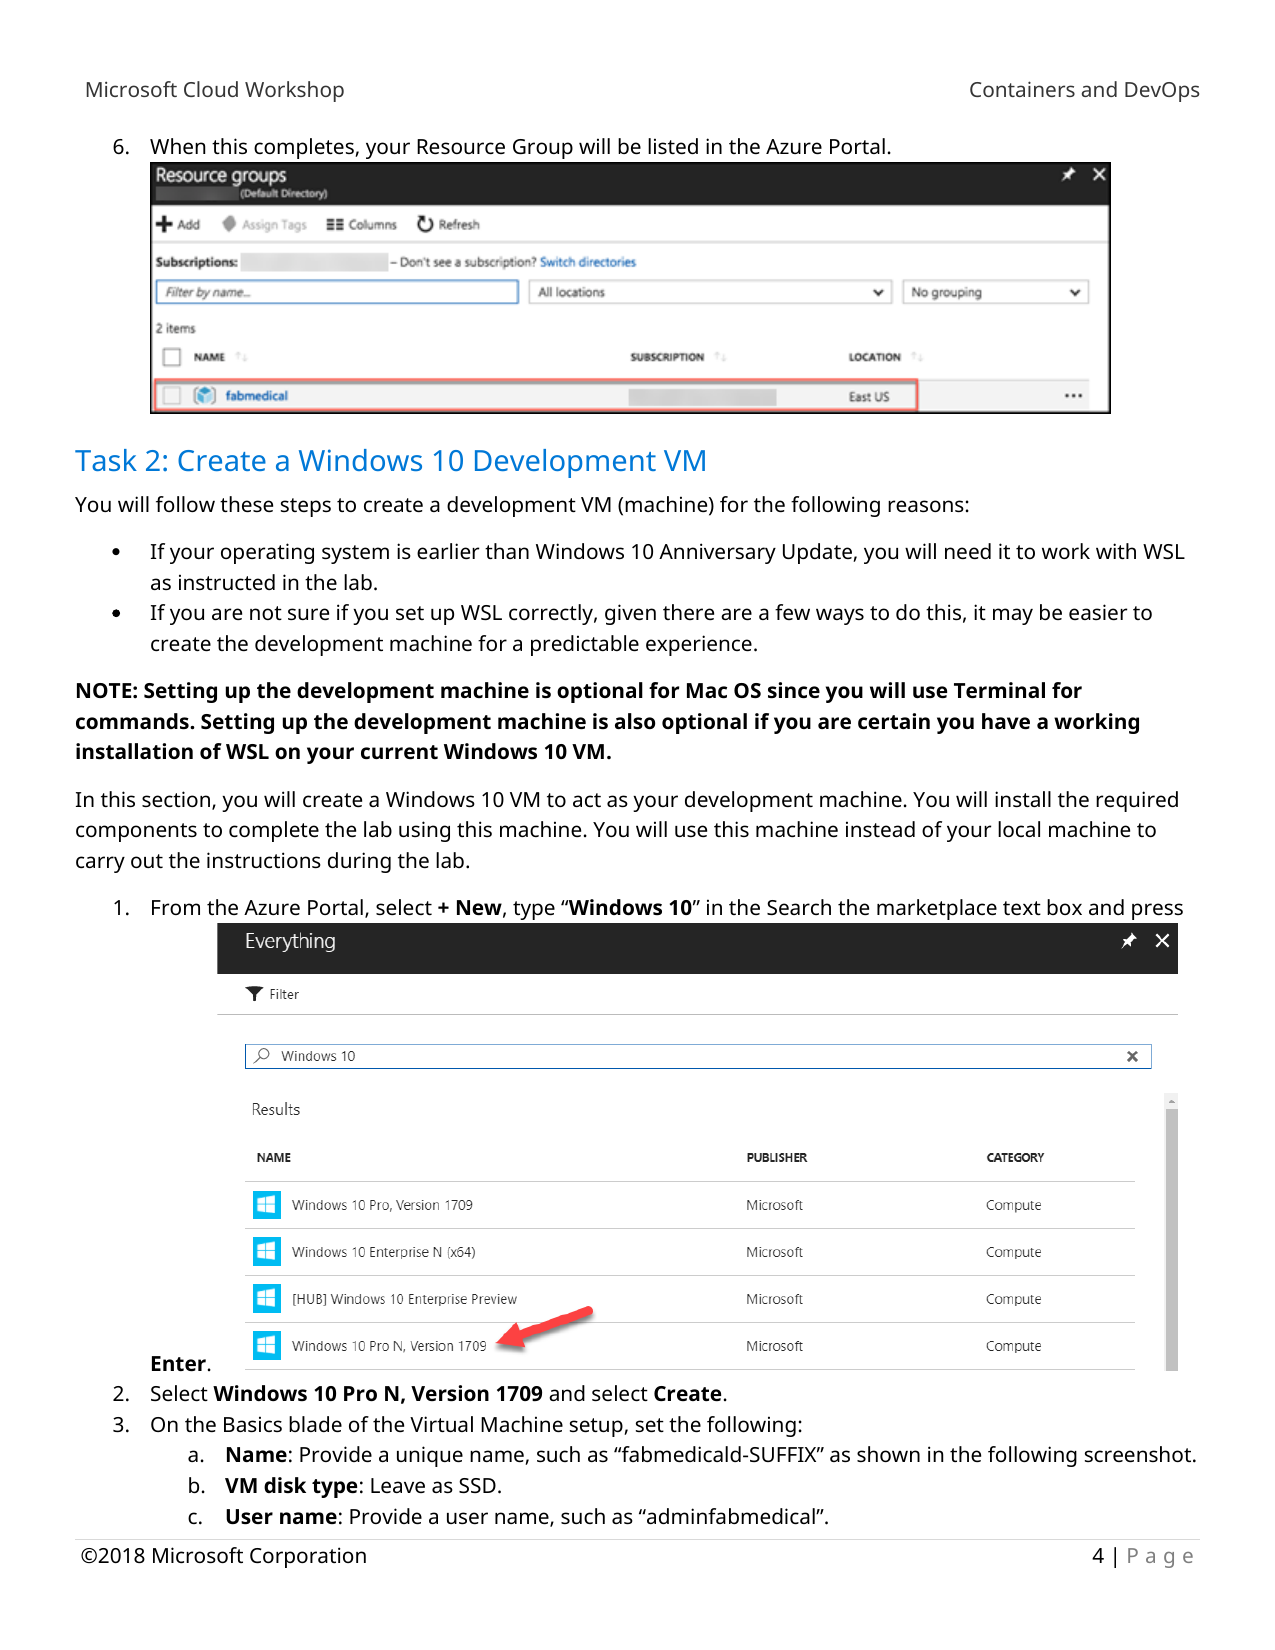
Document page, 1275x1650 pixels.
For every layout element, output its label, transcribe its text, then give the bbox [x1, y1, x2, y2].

list Name: Provide a unique name, such as “fabmedicald-SUFFIX” as shown in the following screenshot. [187, 1441, 1200, 1469]
list Select Windows 10 Pro N, Version 1709 and select Create. [112, 1379, 1200, 1408]
list If you are not sure if you set up WSL correctly, given there are a few ways to do this, it may be easier to create the development machine for a predictable experience. [112, 598, 1200, 657]
text NOTE: Setting up the development machine is optional for Mac OS since you will use Terminal for commands. Setting up the development machine is also optional if you are certain you have a working installation of WSL on your current Windows 10 VM. [75, 676, 1200, 766]
list VM disk type: Leave as SSD. [187, 1471, 1200, 1499]
list On the Basics blade of the Virtual Machine setup, set the following: [112, 1410, 1200, 1438]
text You will follow these steps to create a development VM (machine) for the following reasons: [75, 490, 1200, 518]
list User name: Provide a user name, such as “adminfabmedical”. [187, 1502, 1200, 1530]
picture [217, 923, 1178, 1371]
subtitle Task 2: Create a Windows 10 Development VM [75, 441, 1200, 480]
list If your operating system is earlier than Windows 10 Anniversary Update, you will need it to work with WSL as instructed in the lab. [112, 537, 1200, 596]
text In this section, you will create a Windows 10 VM to act as your development machine. You will install the required components to complete the lab using this machine. You will use this machine instead of your local machine to carry out the instructions during the lab. [75, 785, 1200, 874]
picture [150, 162, 1111, 414]
